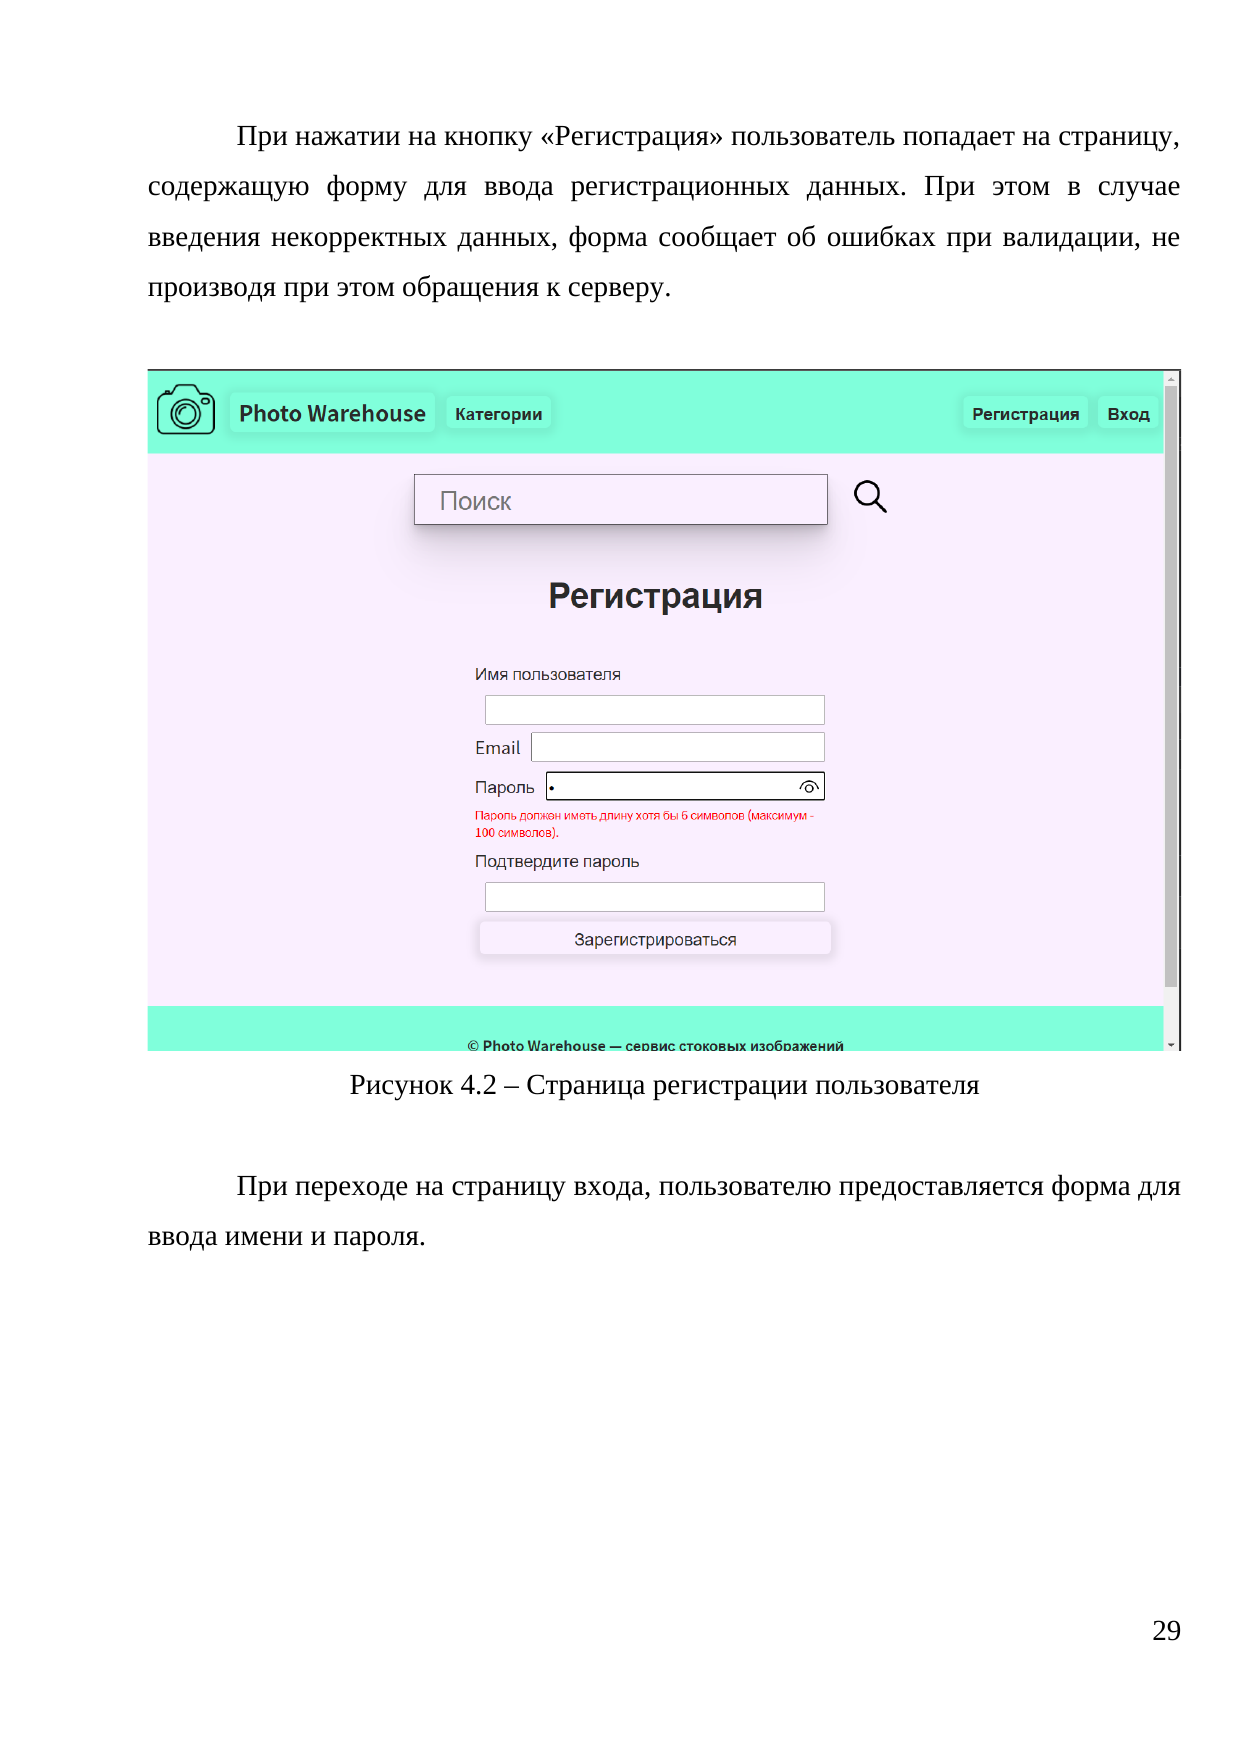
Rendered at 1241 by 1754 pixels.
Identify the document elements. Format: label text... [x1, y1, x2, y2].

text При переходе на страницу входа, пользователю предоставляется форма для ввода имени и пароля. [148, 1168, 1181, 1251]
text При нажатии на кнопку «Регистрация» пользователь попадает на страницу, содержащую форму для ввода регистрационных данных. При этом в случае введения некорректных данных, форма сообщает об ошибках при валидации, не производя при этом обращения к серверу. [148, 118, 1181, 303]
text Рисунок 4.2 – Страница регистрации пользователя [148, 1067, 1181, 1101]
picture [147, 369, 1182, 1051]
